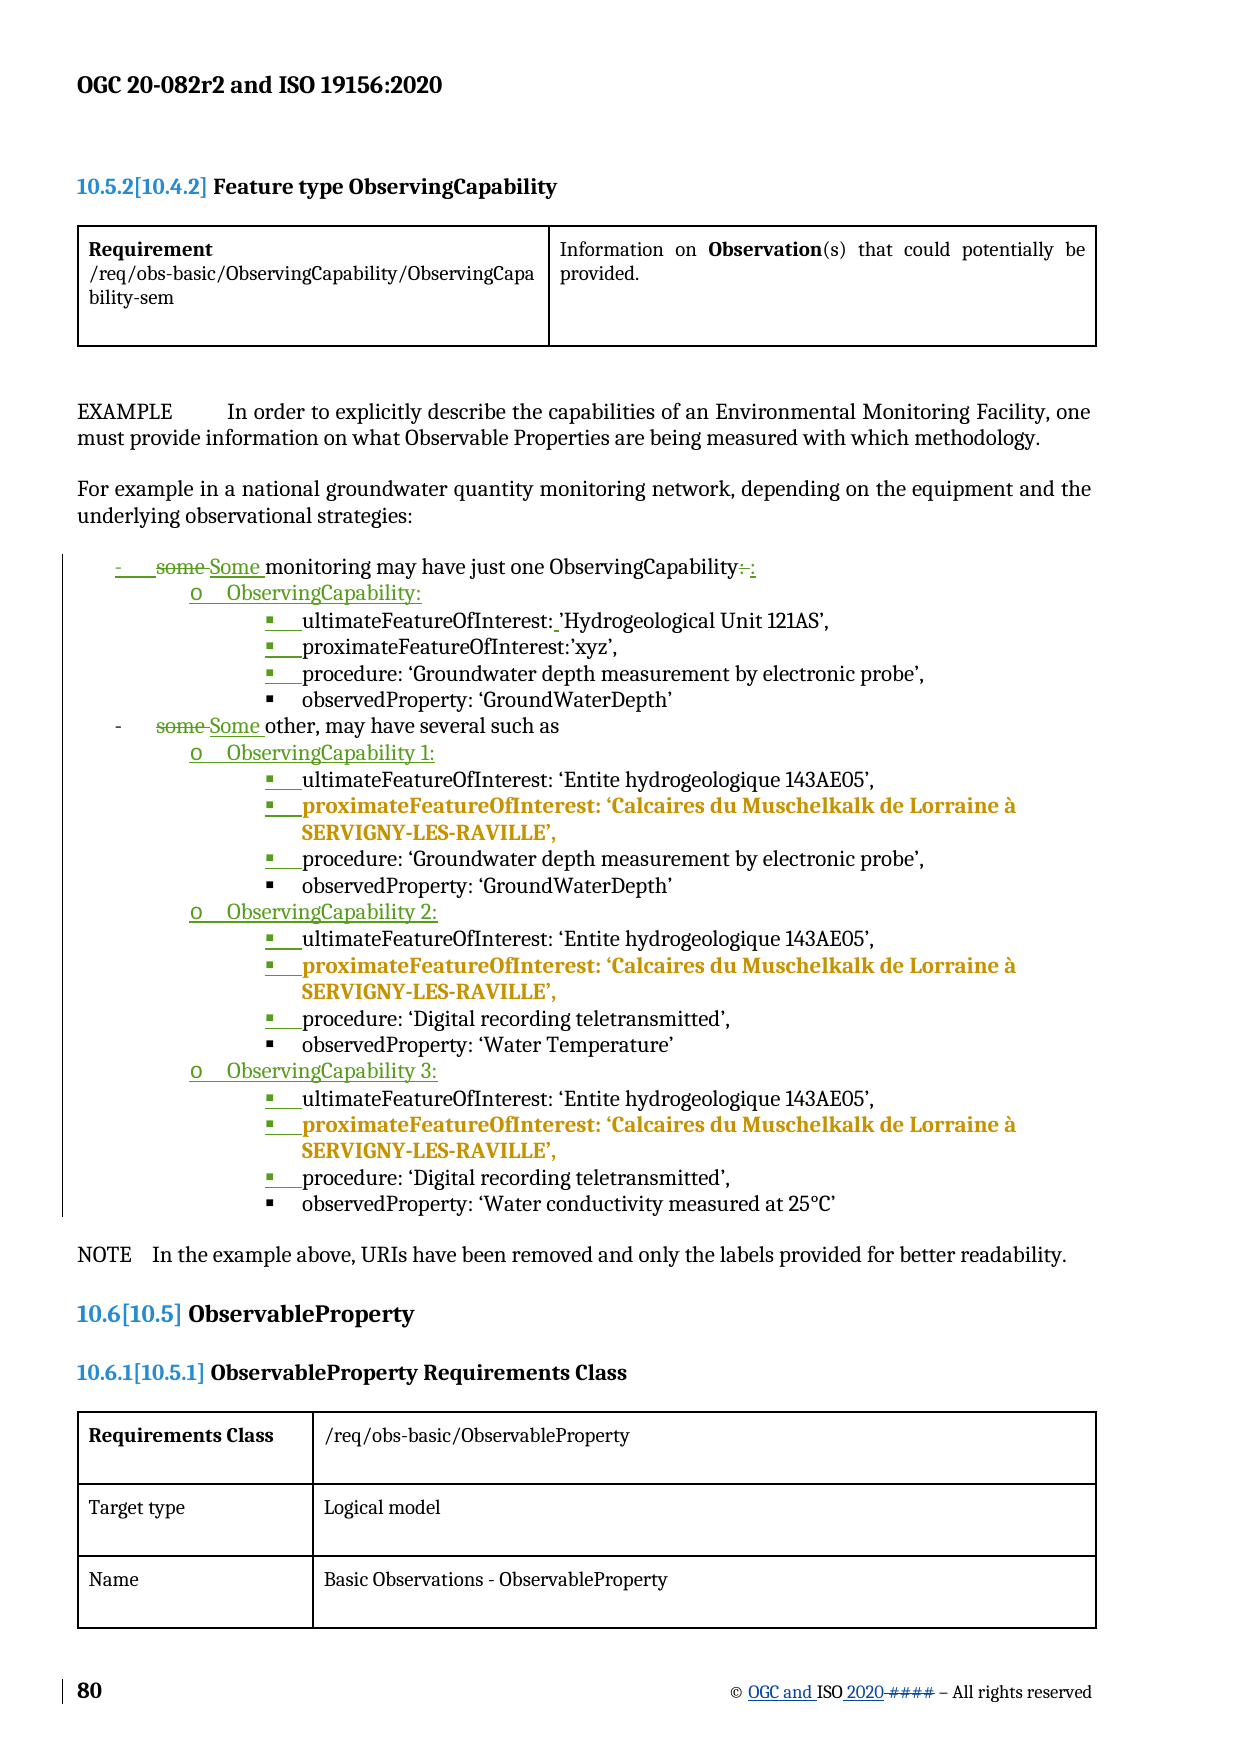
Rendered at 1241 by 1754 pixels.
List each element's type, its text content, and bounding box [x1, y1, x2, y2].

subtitle Feature type ObservingCapability [77, 174, 1092, 200]
list observedProperty: ‘Water Temperature’ [264, 1032, 1092, 1058]
list ultimateFeatureOfInterest:’Hydrogeological Unit 121AS’, [264, 608, 1092, 634]
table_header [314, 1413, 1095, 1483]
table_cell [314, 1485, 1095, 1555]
text For example in a national groundwater quantity monitoring network, depending on the equipment and the underlying observational strategies: [77, 476, 1092, 529]
list procedure: ‘Groundwater depth measurement by electronic probe’, [264, 660, 1092, 687]
list other, may have several such as [114, 713, 1092, 739]
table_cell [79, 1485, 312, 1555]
list observedProperty: ‘GroundWaterDepth’ [264, 872, 1092, 899]
list proximateFeatureOfInterest: ‘Calcaires du Muschelkalk de Lorraine à SERVIGNY-LES-RAVILLE’, [264, 953, 1092, 1005]
list monitoring may have just one ObservingCapability [114, 554, 1092, 580]
list procedure: ‘Digital recording teletransmitted’, [264, 1164, 1092, 1191]
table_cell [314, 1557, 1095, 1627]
list ultimateFeatureOfInterest: ‘Entite hydrogeologique 143AE05’, [264, 767, 1092, 793]
list observedProperty: ‘GroundWaterDepth’ [264, 687, 1092, 713]
list proximateFeatureOfInterest: ‘Calcaires du Muschelkalk de Lorraine à SERVIGNY-LES-RAVILLE’, [264, 793, 1092, 846]
text NOTE In the example above, URIs have been removed and only the labels provided for better readability. [77, 1242, 1092, 1269]
subtitle ObservableProperty [77, 1300, 1092, 1329]
list procedure: ‘Digital recording teletransmitted’, [264, 1005, 1092, 1032]
text EXAMPLE In order to explicitly describe the capabilities of an Environmental Monitoring Facility, one must provide information on what Observable Properties are being measured with which methodology. [77, 398, 1092, 451]
list proximateFeatureOfInterest: ‘Calcaires du Muschelkalk de Lorraine à SERVIGNY-LES-RAVILLE’, [264, 1112, 1092, 1164]
list ultimateFeatureOfInterest: ‘Entite hydrogeologique 143AE05’, [264, 926, 1092, 953]
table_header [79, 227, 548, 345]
subtitle ObservableProperty Requirements Class [77, 1360, 1092, 1386]
list proximateFeatureOfInterest:’xyz’, [264, 634, 1092, 660]
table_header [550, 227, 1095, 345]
list ultimateFeatureOfInterest: ‘Entite hydrogeologique 143AE05’, [264, 1086, 1092, 1112]
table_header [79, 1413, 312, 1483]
list observedProperty: ‘Water conductivity measured at 25°C’ [264, 1191, 1092, 1217]
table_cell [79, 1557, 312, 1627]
list procedure: ‘Groundwater depth measurement by electronic probe’, [264, 846, 1092, 872]
